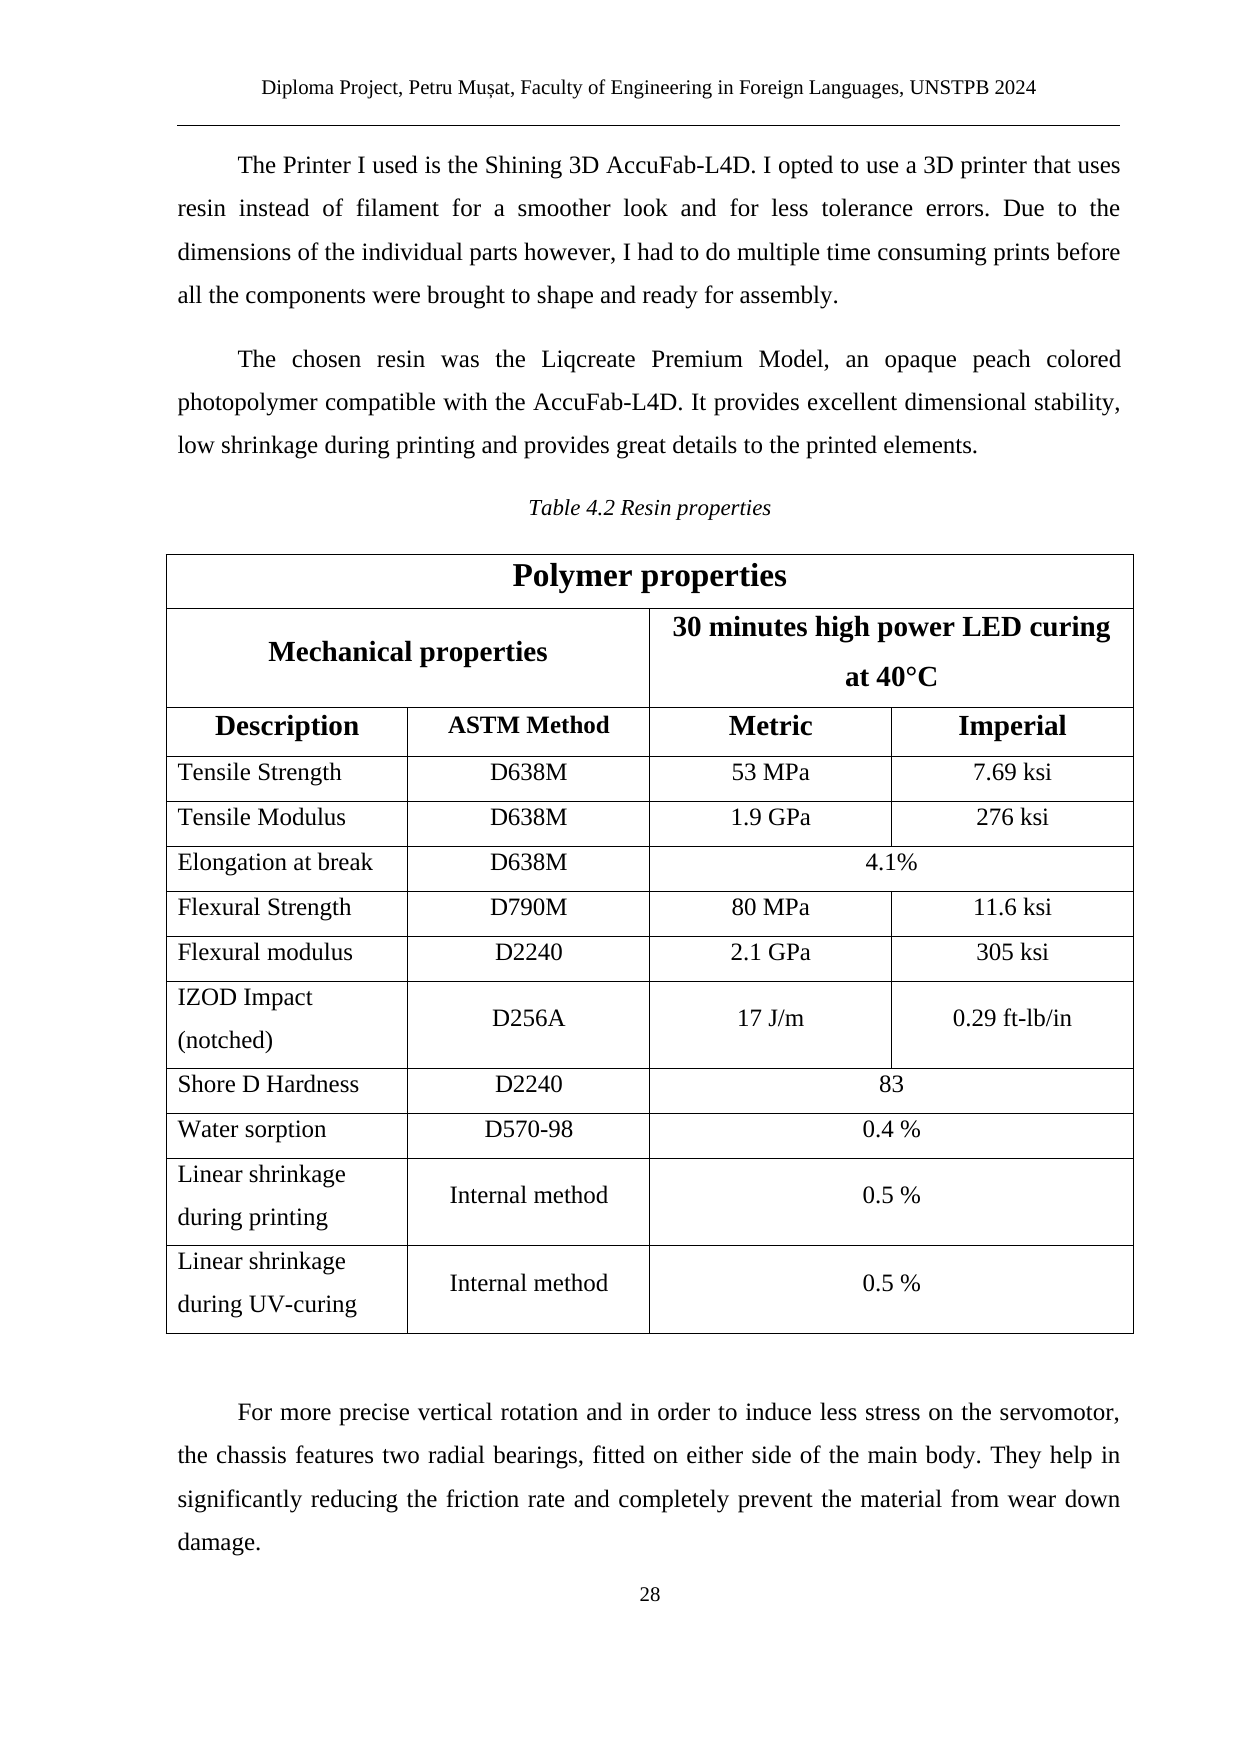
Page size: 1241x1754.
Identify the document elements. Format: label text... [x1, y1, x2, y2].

table_cell 80 MPa [650, 892, 891, 936]
table_cell Mechanical properties [167, 609, 649, 707]
table_cell 0.29 ft-lb/in [892, 982, 1133, 1068]
table_cell Flexural Strength [167, 892, 407, 936]
table_cell Elongation at break [167, 847, 407, 891]
table_cell D2240 [408, 1069, 649, 1113]
table_cell 0.5 % [650, 1159, 1133, 1245]
table_cell Internal method [408, 1246, 649, 1332]
table_cell Flexural modulus [167, 937, 407, 981]
table_cell D638M [408, 847, 649, 891]
table_cell Internal method [408, 1159, 649, 1245]
table_cell IZOD Impact (notched) [167, 982, 407, 1068]
table_cell D638M [408, 757, 649, 801]
table_cell 305 ksi [892, 937, 1133, 981]
table_cell D570-98 [408, 1114, 649, 1158]
table_cell 83 [650, 1069, 1133, 1113]
table_cell 17 J/m [650, 982, 891, 1068]
table_cell 276 ksi [892, 802, 1133, 846]
table_cell Linear shrinkage during UV-curing [167, 1246, 407, 1332]
table_cell Shore D Hardness [167, 1069, 407, 1113]
table_cell 30 minutes high power LED curing at 40°C [650, 609, 1133, 707]
text Table 4.2 Resin properties [177, 494, 1122, 520]
table_header Polymer properties [167, 555, 1133, 608]
table_cell Water sorption [167, 1114, 407, 1158]
table_cell Imperial [892, 708, 1133, 756]
table_cell Description [167, 708, 407, 756]
table_cell Tensile Strength [167, 757, 407, 801]
table_cell ASTM Method [408, 708, 649, 756]
table_cell D2240 [408, 937, 649, 981]
table_cell D256A [408, 982, 649, 1068]
text For more precise vertical rotation and in order to induce less stress on the servomotor, the chassis features two radial bearings, fitted on either side of the main body. They help in significantly reducing the friction rate and completely prevent the material from wear down damage. [177, 1397, 1122, 1556]
table_cell Tensile Modulus [167, 802, 407, 846]
table_cell 0.5 % [650, 1246, 1133, 1332]
table_cell 11.6 ksi [892, 892, 1133, 936]
text The Printer I used is the Shining 3D AccuFab-L4D. I opted to use a 3D printer that uses resin instead of filament for a smoother look and for less tolerance errors. Due to the dimensions of the individual parts however, I had to do multiple time consuming prints before all the components were brought to shape and ready for assembly. [177, 150, 1122, 308]
table_cell 0.4 % [650, 1114, 1133, 1158]
table_cell 1.9 GPa [650, 802, 891, 846]
table_cell D790M [408, 892, 649, 936]
table_cell 2.1 GPa [650, 937, 891, 981]
table_cell 4.1% [650, 847, 1133, 891]
table_cell 53 MPa [650, 757, 891, 801]
table_cell 7.69 ksi [892, 757, 1133, 801]
table_cell Linear shrinkage during printing [167, 1159, 407, 1245]
text The chosen resin was the Liqcreate Premium Model, an opaque peach colored photopolymer compatible with the AccuFab-L4D. It provides excellent dimensional stability, low shrinkage during printing and provides great details to the printed elements. [177, 344, 1122, 459]
table_cell Metric [650, 708, 891, 756]
table_cell D638M [408, 802, 649, 846]
